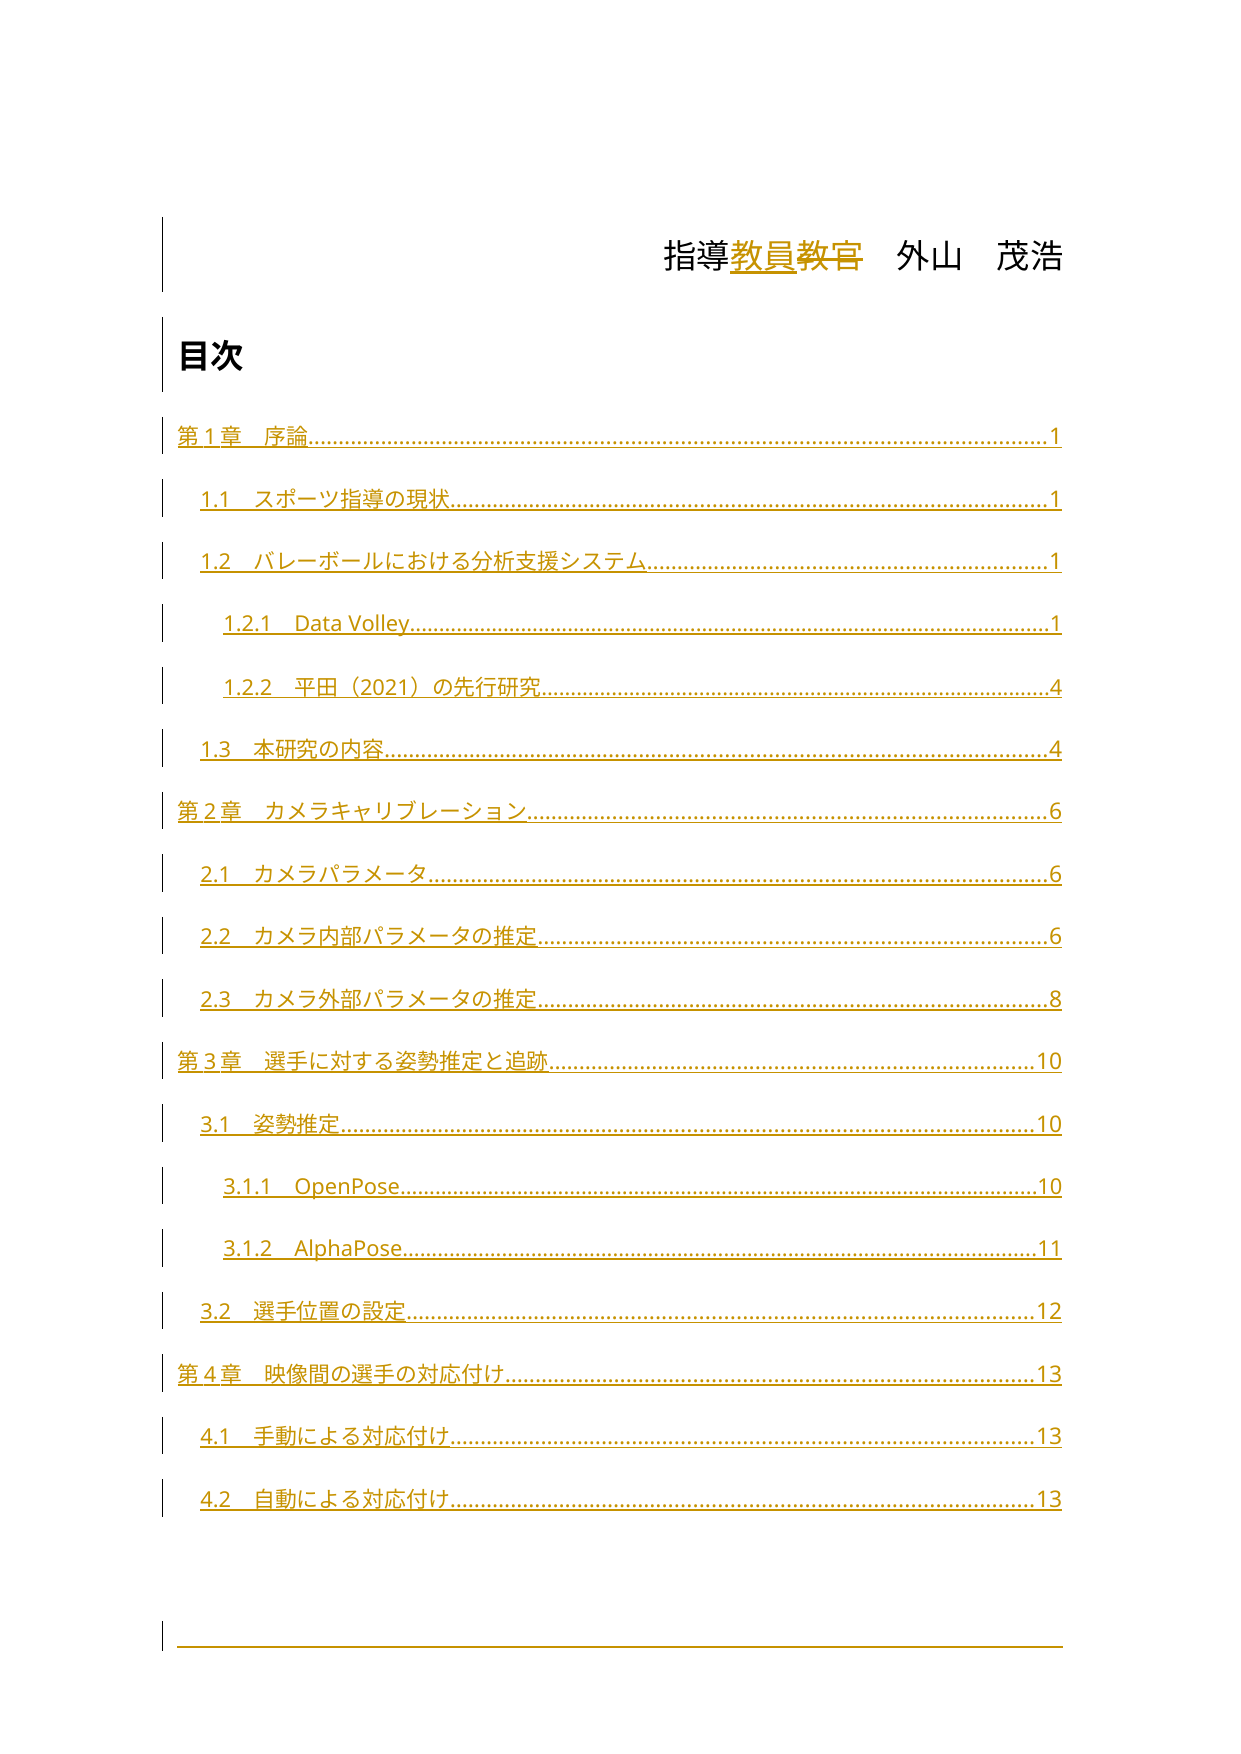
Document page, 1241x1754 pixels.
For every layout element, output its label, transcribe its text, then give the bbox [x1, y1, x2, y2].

text 指導 外山 茂浩 [177, 217, 1063, 292]
